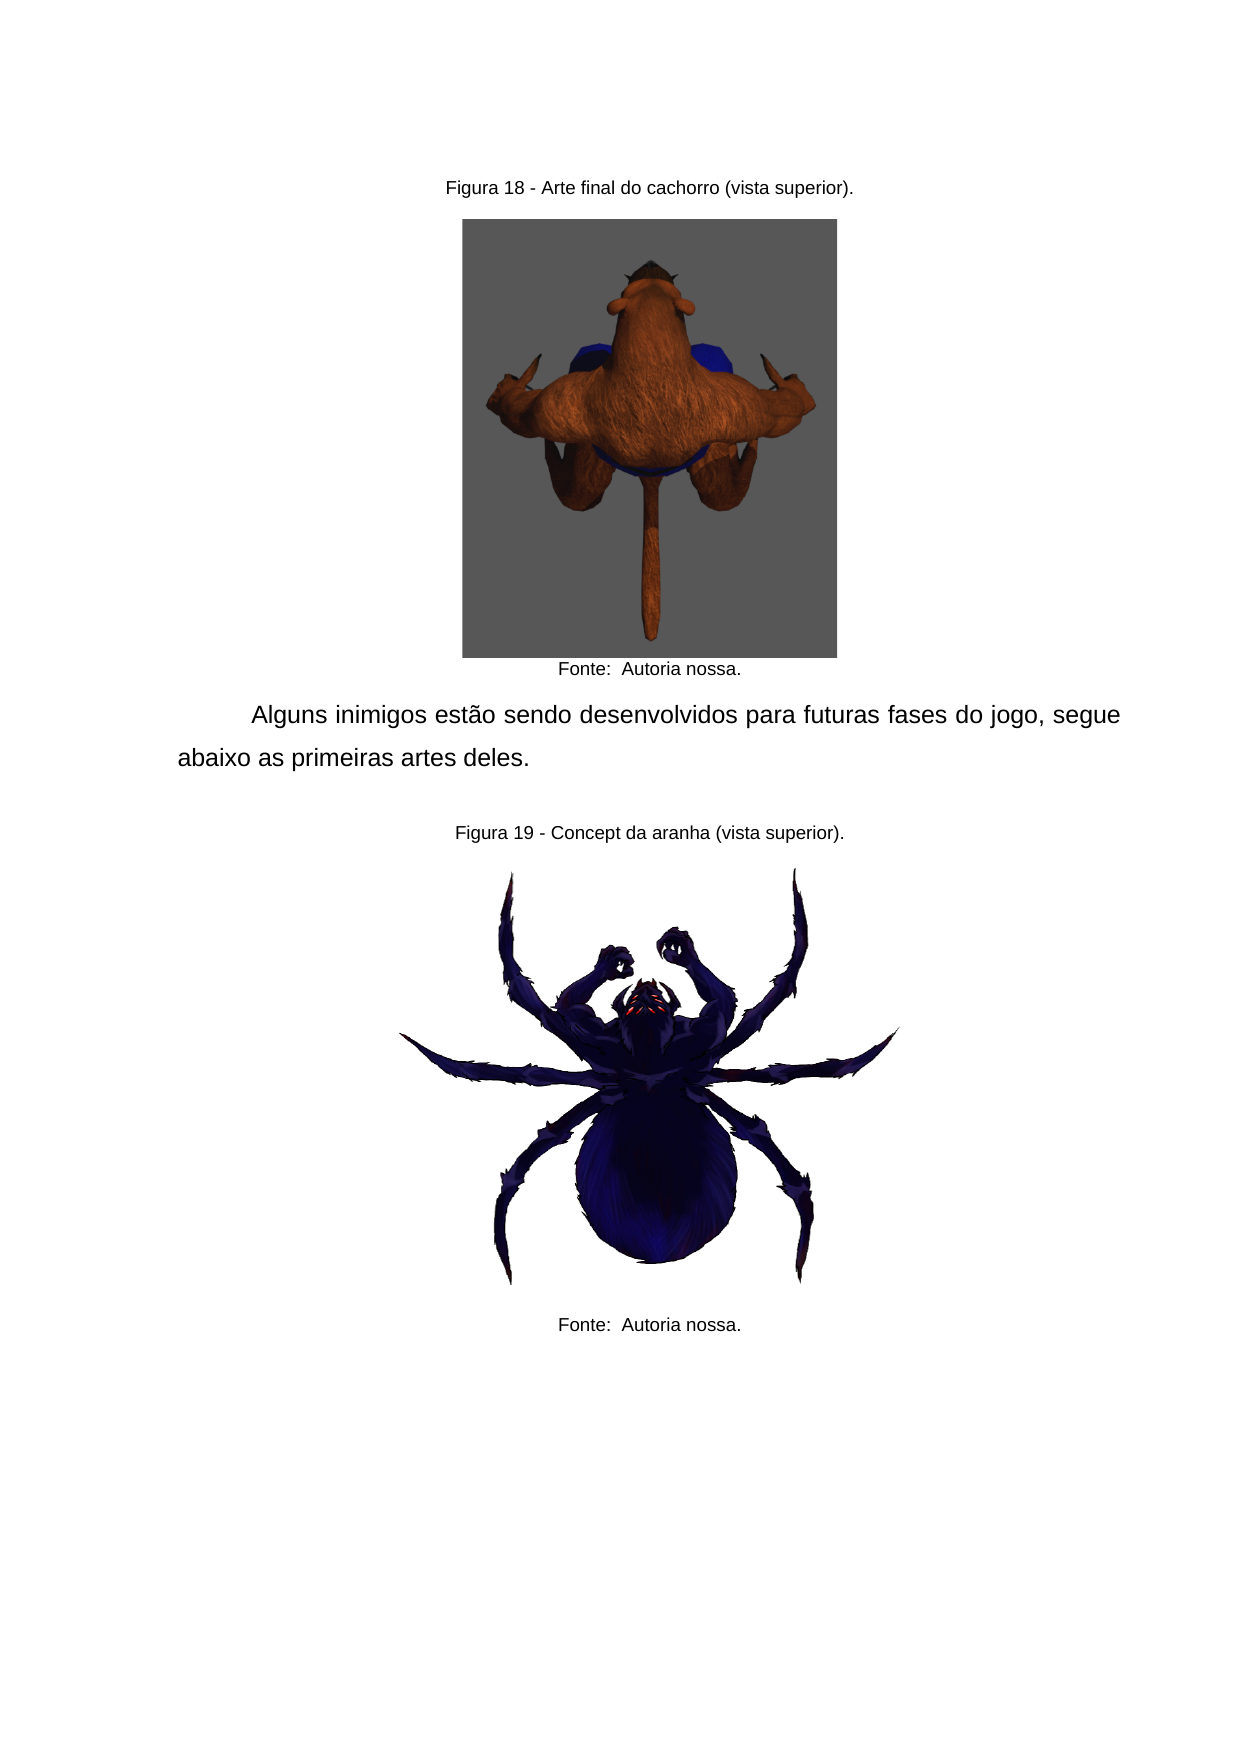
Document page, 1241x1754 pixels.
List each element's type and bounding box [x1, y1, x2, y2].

picture [462, 219, 838, 658]
picture [396, 864, 904, 1300]
